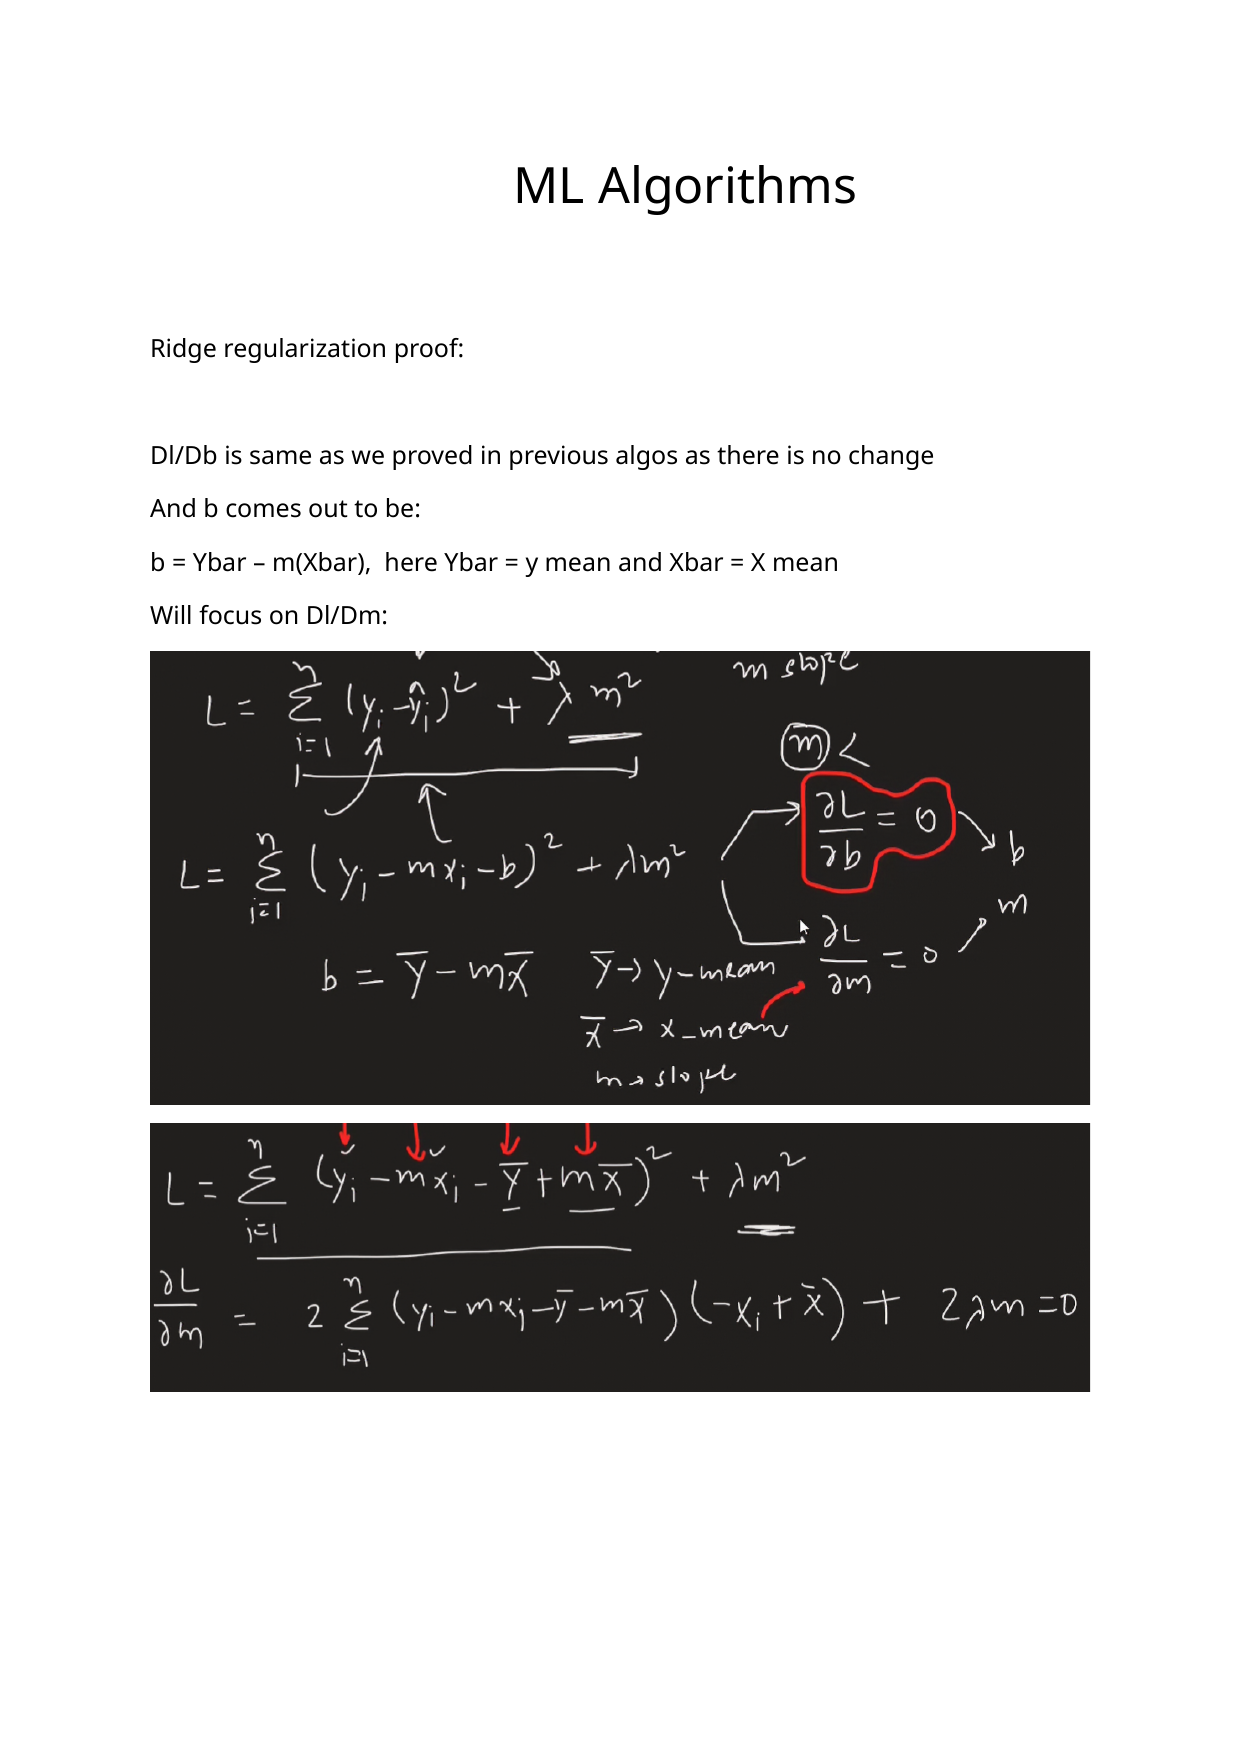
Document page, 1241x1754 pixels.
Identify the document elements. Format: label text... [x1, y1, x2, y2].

picture [150, 1123, 1091, 1392]
text And b comes out to be: [150, 491, 1090, 525]
text ML Algorithms [150, 150, 1090, 218]
text Will focus on Dl/Dm: [150, 598, 1090, 632]
text Ridge regularization proof: [150, 330, 1090, 364]
picture [150, 651, 1091, 1105]
text Dl/Db is same as we proved in previous algos as there is no change [150, 437, 1090, 471]
text b = Ybar – m(Xbar), here Ybar = y mean and Xbar = X mean [150, 544, 1090, 578]
